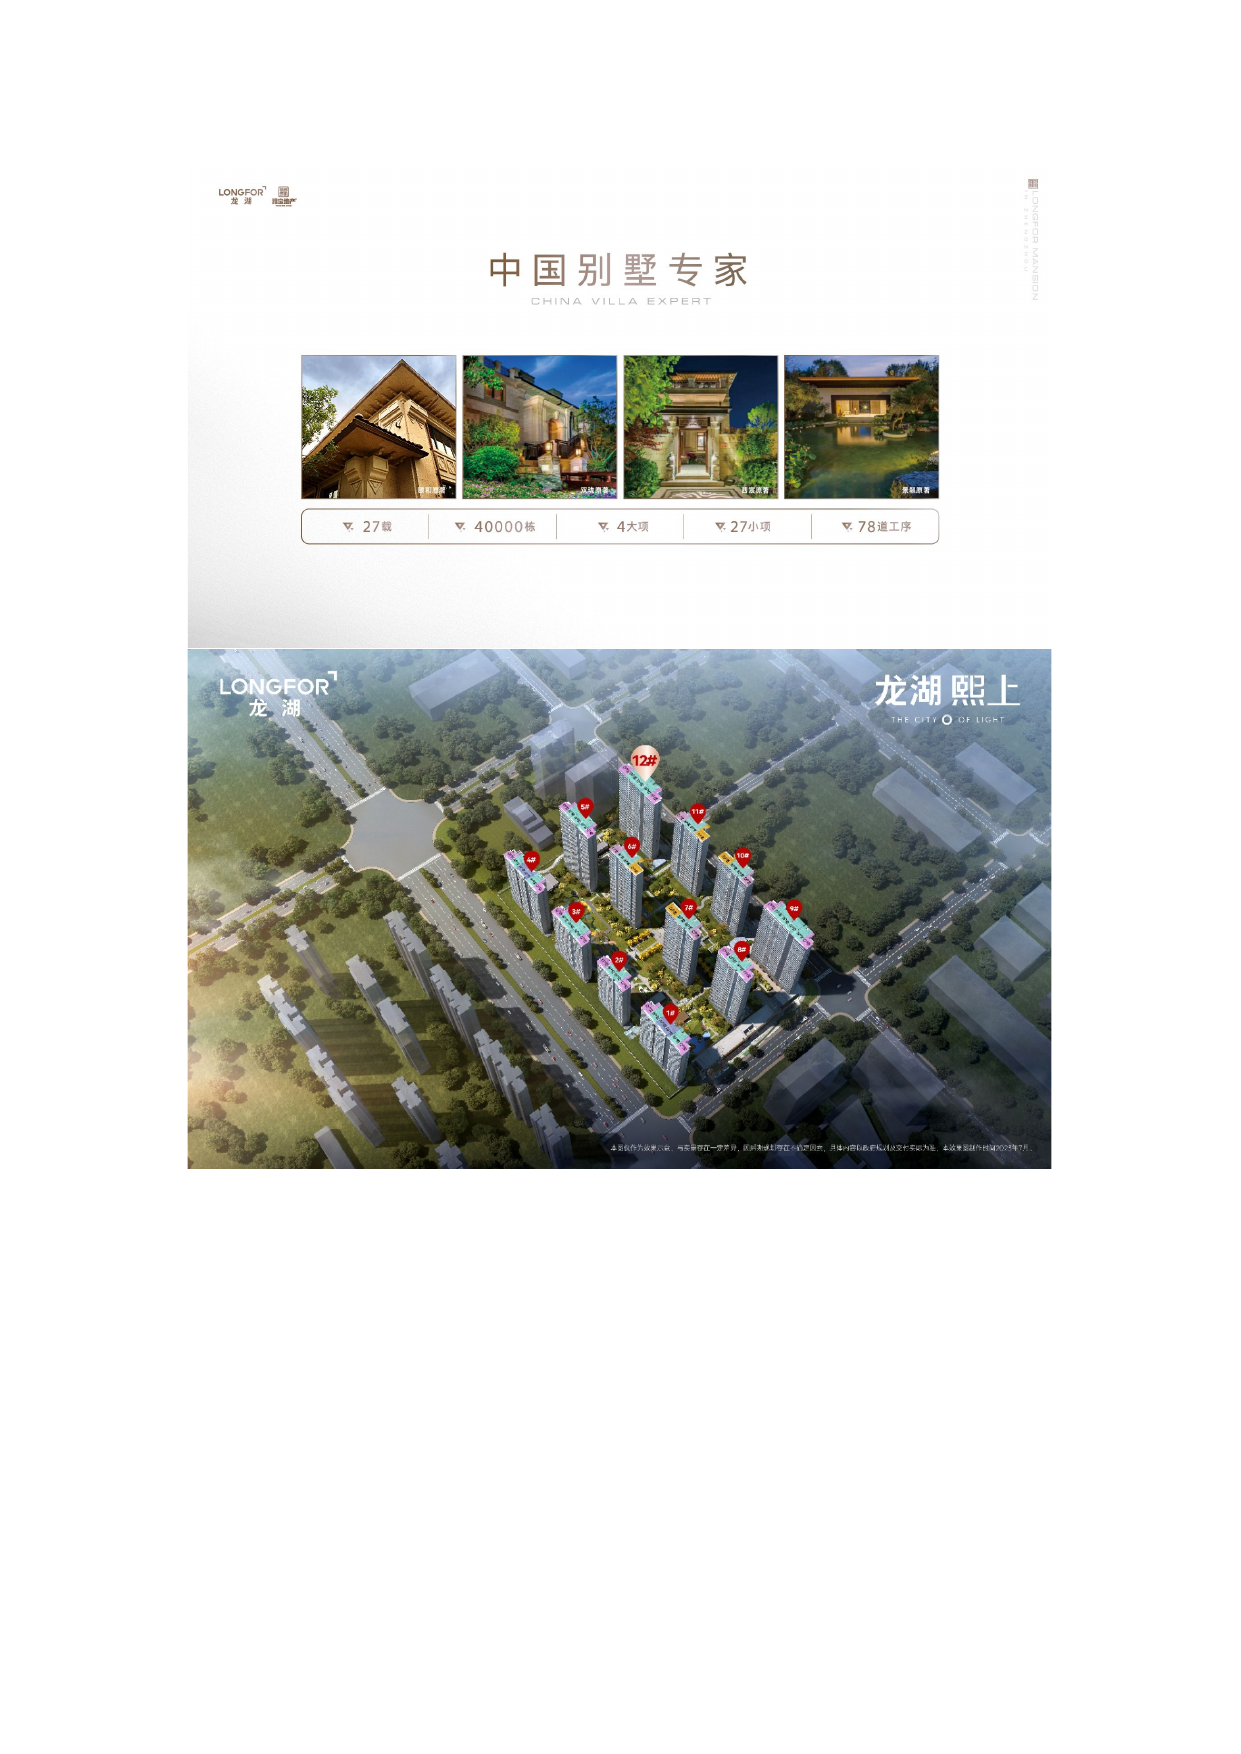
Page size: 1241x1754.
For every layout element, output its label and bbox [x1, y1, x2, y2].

picture [187, 162, 1052, 648]
picture [187, 649, 1052, 1169]
